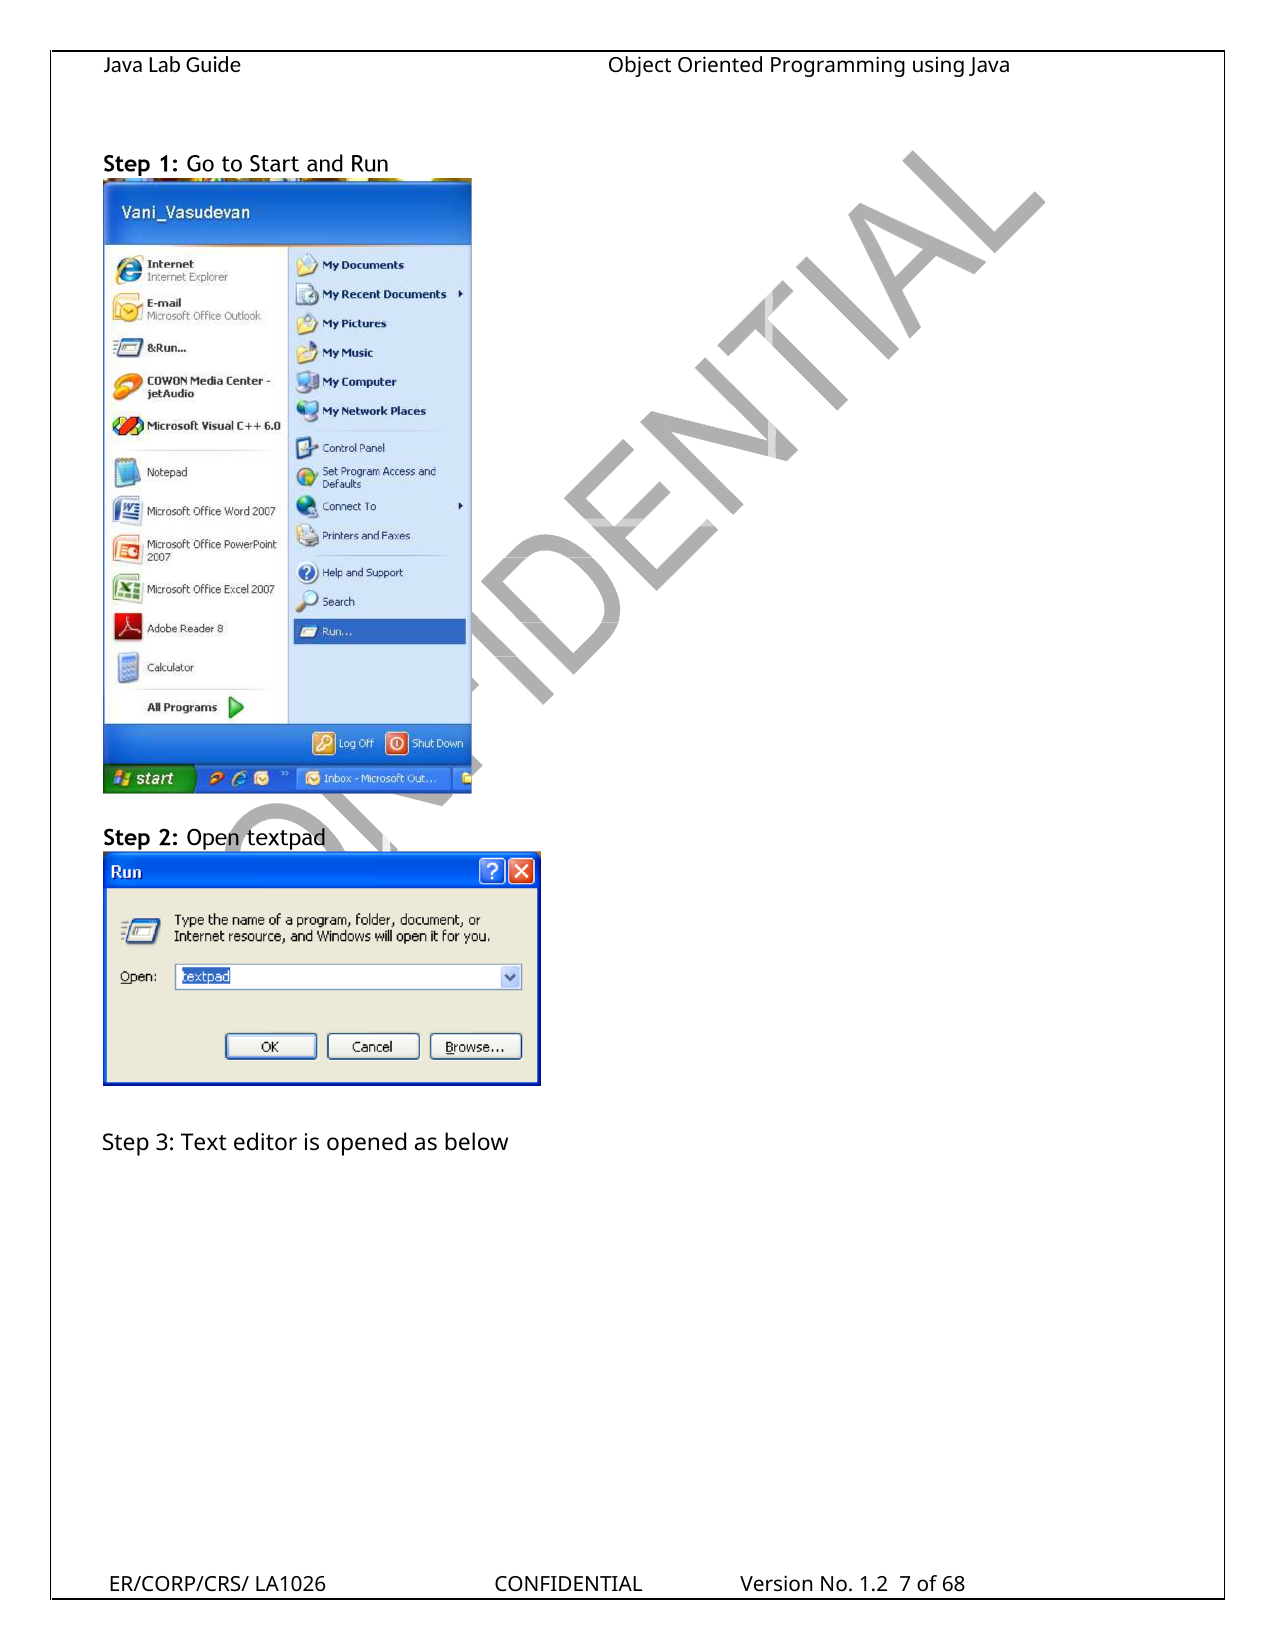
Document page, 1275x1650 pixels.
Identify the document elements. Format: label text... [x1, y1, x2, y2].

picture [102, 149, 1045, 1086]
text Step 3: Text editor is opened as below [102, 1126, 1085, 1157]
